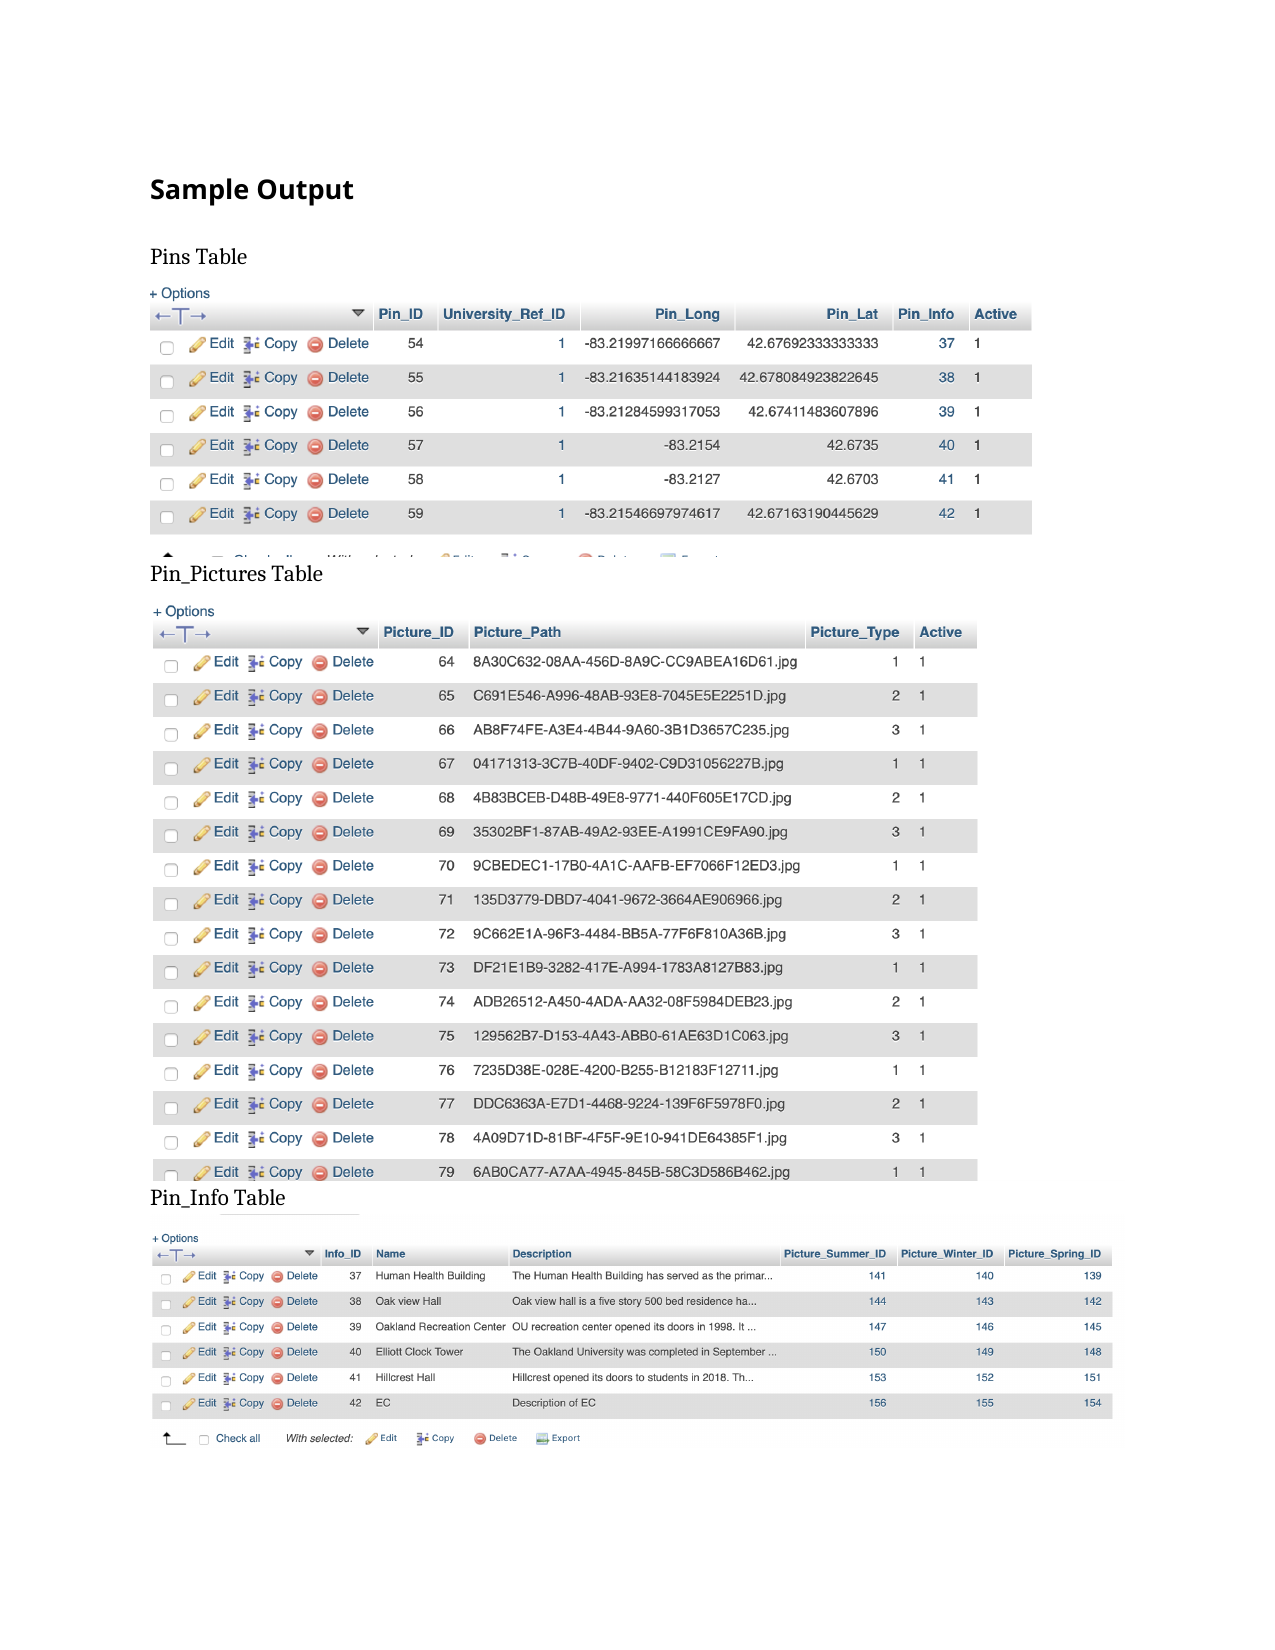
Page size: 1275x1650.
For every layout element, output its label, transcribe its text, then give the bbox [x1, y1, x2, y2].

picture [150, 591, 1125, 1181]
text Pins Table [150, 243, 1125, 270]
text Pin_Info Table [150, 1184, 1125, 1211]
picture [150, 273, 1125, 557]
picture [150, 1214, 1125, 1448]
subtitle Sample Output [150, 171, 1125, 208]
text Pin_Pictures Table [150, 561, 1125, 587]
